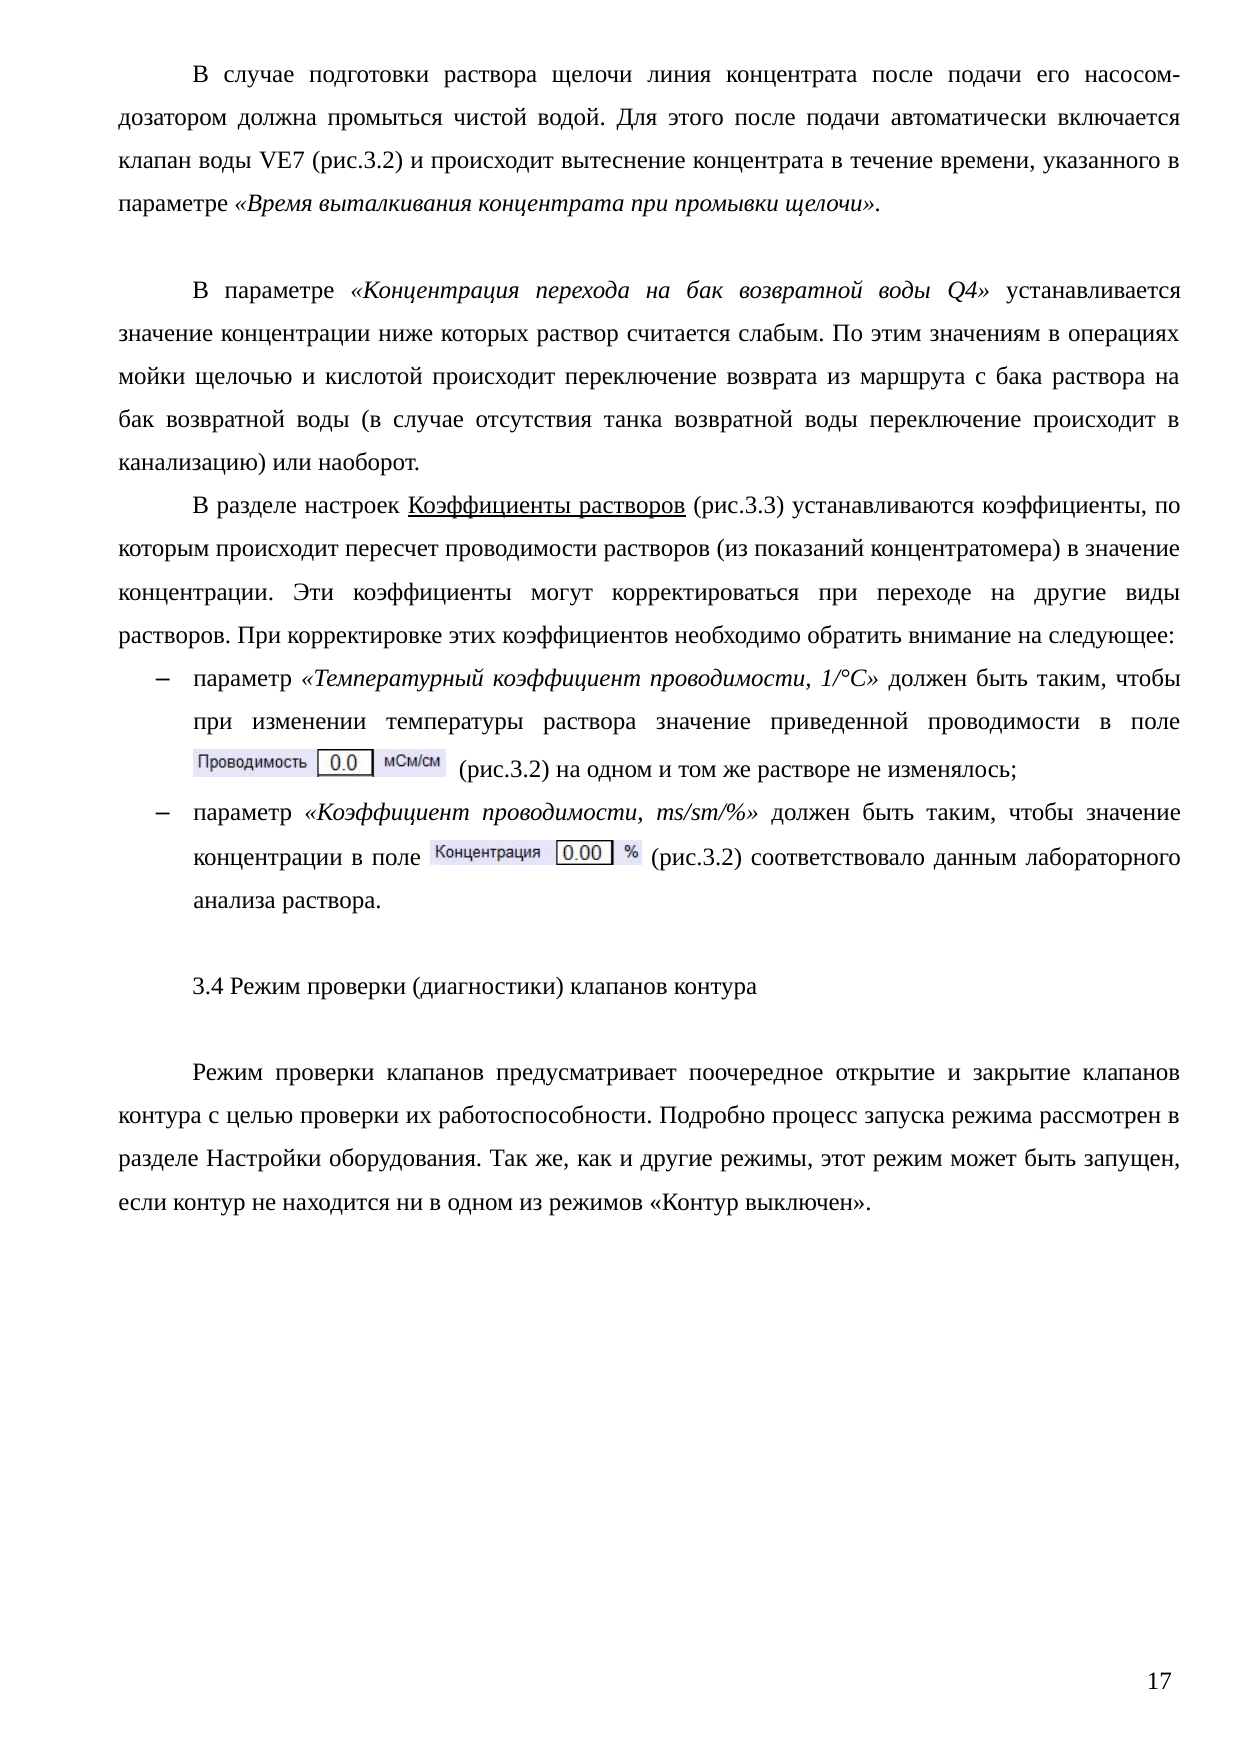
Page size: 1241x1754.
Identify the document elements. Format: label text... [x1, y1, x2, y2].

picture [193, 749, 447, 777]
text В параметре «Концентрация перехода на бак возвратной воды Q4» устанавливается значение концентрации ниже которых раствор считается слабым. По этим значениям в операциях мойки щелочью и кислотой происходит переключение возврата из маршрута с бака раствора на бак возвратной воды (в случае отсутствия танка возвратной воды переключение происходит в канализацию) или наоборот. [118, 275, 1181, 476]
text 3.4 Режим проверки (диагностики) клапанов контура [118, 971, 1181, 1000]
text В случае подготовки раствора щелочи линия концентрата после подачи его насосом-дозатором должна промыться чистой водой. Для этого после подачи автоматически включается клапан воды VE7 (рис.3.2) и происходит вытеснение концентрата в течение времени, указанного в параметре «Время выталкивания концентрата при промывки щелочи». [118, 59, 1181, 217]
text Режим проверки клапанов предусматривает поочередное открытие и закрытие клапанов контура с целью проверки их работоспособности. Подробно процесс запуска режима рассмотрен в разделе Настройки оборудования. Так же, как и другие режимы, этот режим может быть запущен, если контур не находится ни в одном из режимов «Контур выключен». [118, 1057, 1181, 1215]
list параметр «Коэффициент проводимости, ms/sm/%» должен быть таким, чтобы значение концентрации в поле (рис.3.2) соответствовало данным лабораторного анализа раствора. [156, 797, 1181, 913]
text В разделе настроек Коэффициенты растворов (рис.3.3) устанавливаются коэффициенты, по которым происходит пересчет проводимости растворов (из показаний концентратомера) в значение концентрации. Эти коэффициенты могут корректироваться при переходе на другие виды растворов. При корректировке этих коэффициентов необходимо обратить внимание на следующее: [118, 490, 1181, 648]
picture [429, 840, 643, 865]
list параметр «Температурный коэффициент проводимости, 1/°С» должен быть таким, чтобы при изменении температуры раствора значение приведенной проводимости в поле (рис.3.2) на одном и том же растворе не изменялось; [156, 663, 1181, 782]
